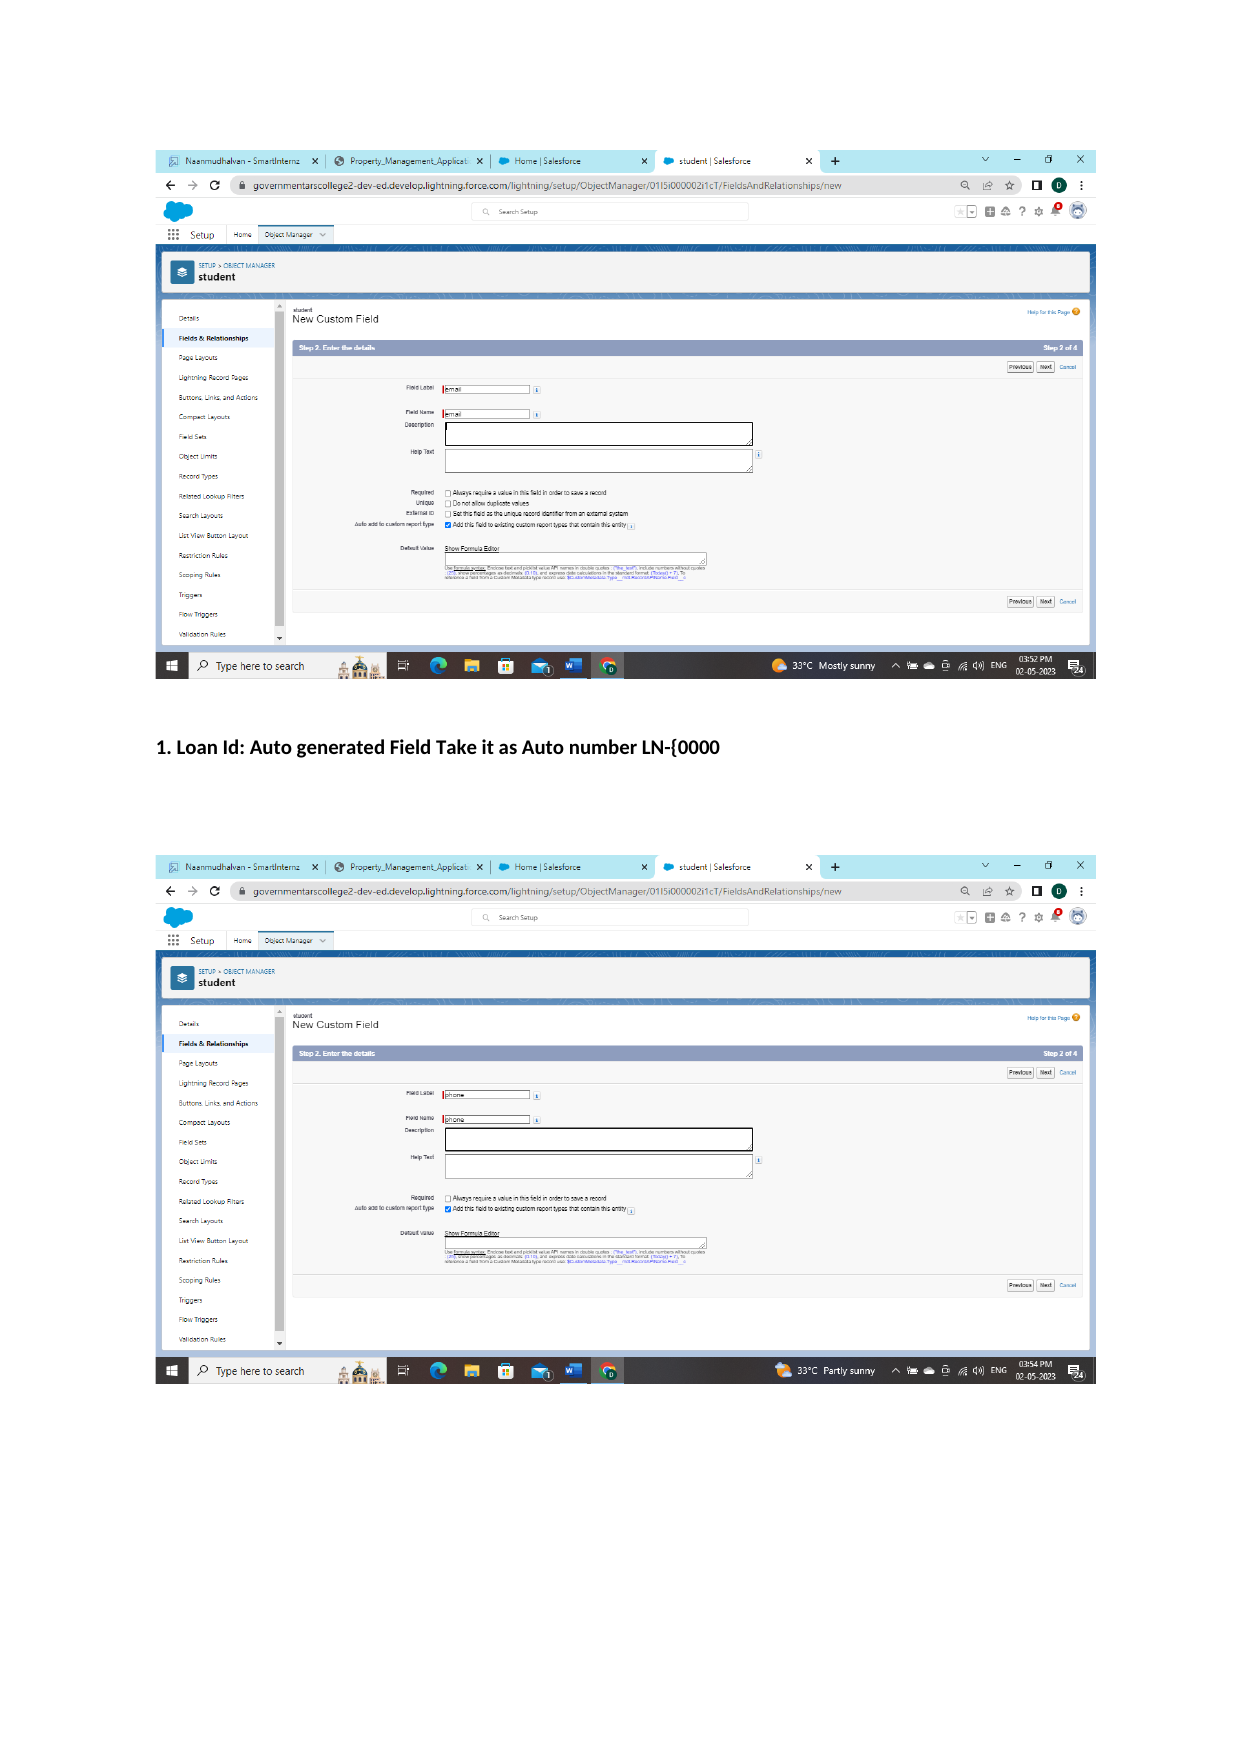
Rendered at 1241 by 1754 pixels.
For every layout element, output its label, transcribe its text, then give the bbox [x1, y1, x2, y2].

picture [155, 150, 1096, 679]
picture [155, 855, 1096, 1384]
text 1. Loan Id: Auto generated Field Take it as Auto number LN-{0000 [156, 734, 1137, 759]
